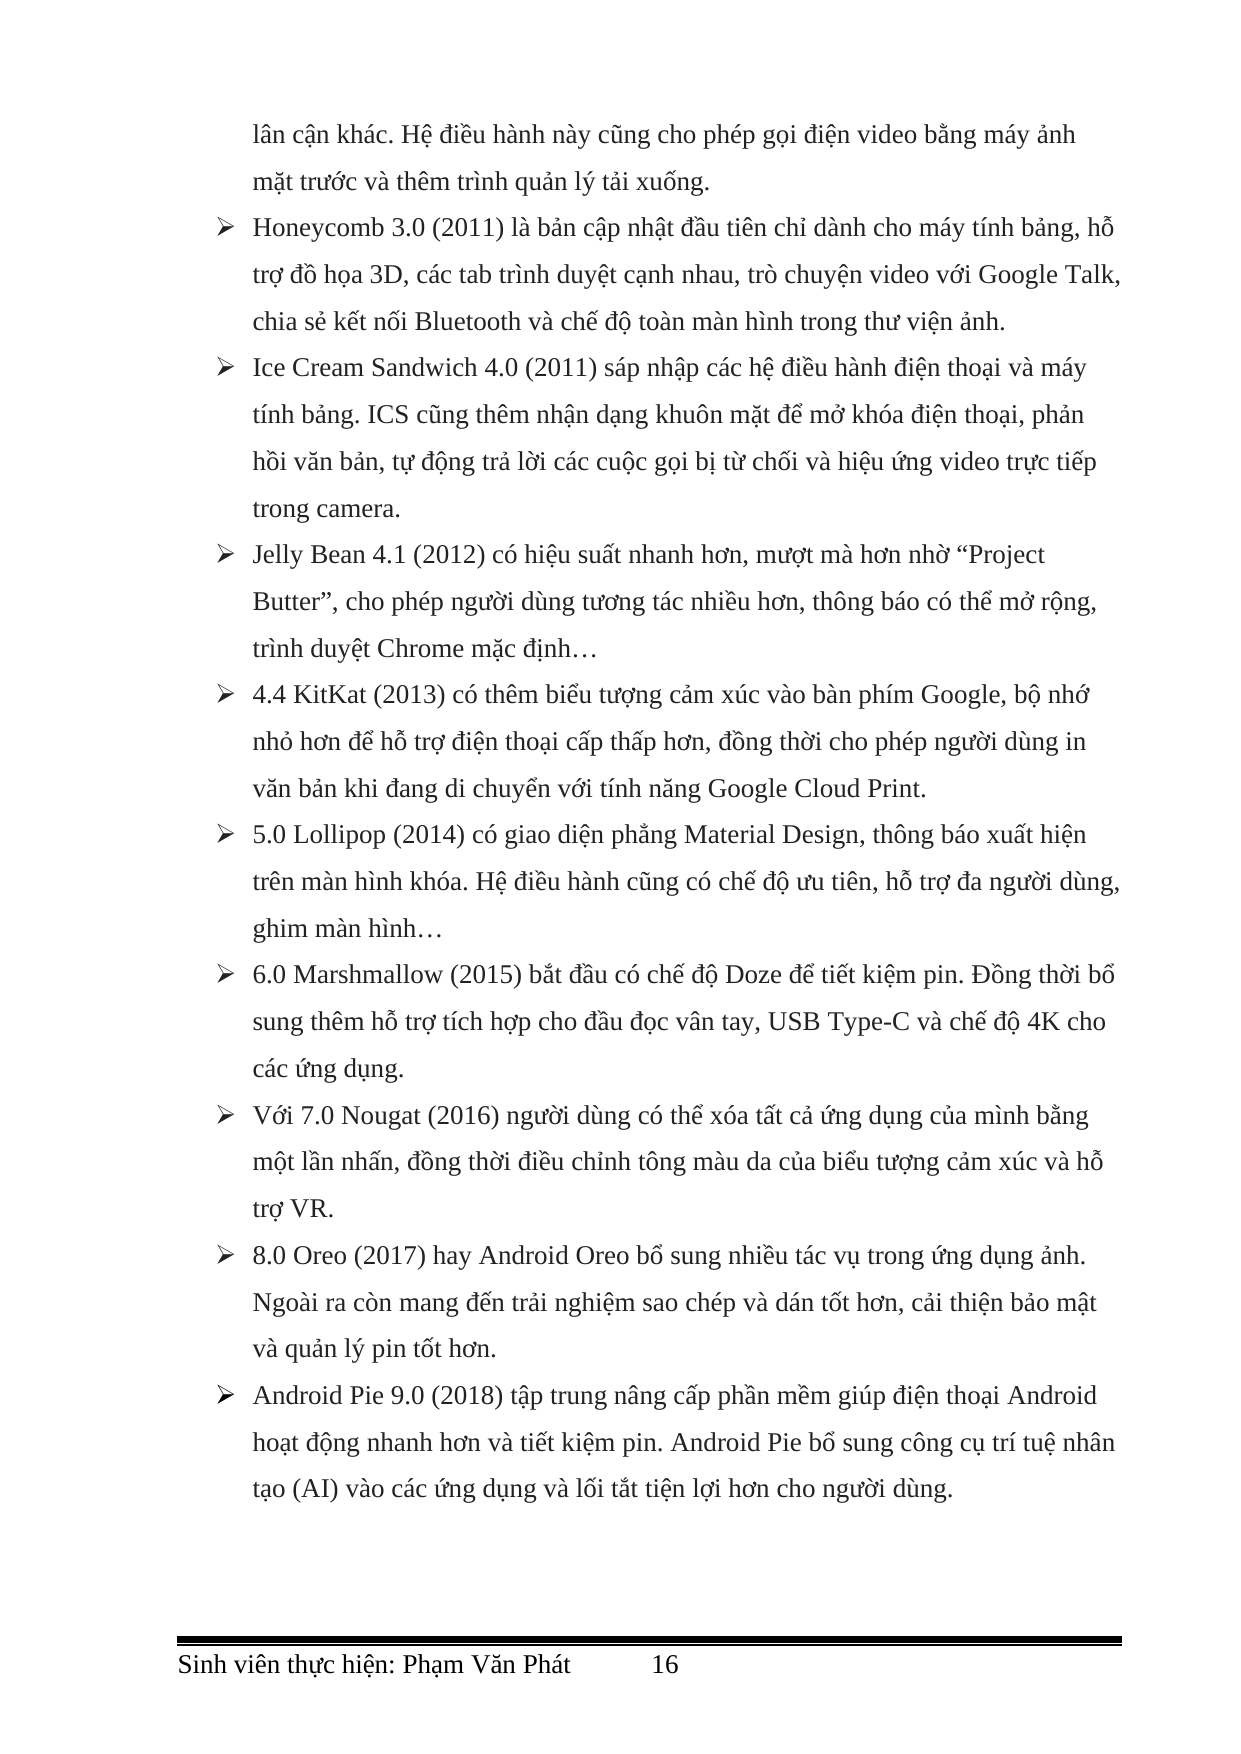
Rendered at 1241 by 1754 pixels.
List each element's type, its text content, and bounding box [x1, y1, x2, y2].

list 4.4 KitKat (2013) có thêm biểu tượng cảm xúc vào bàn phím Google, bộ nhớ nhỏ hơn để hỗ trợ điện thoại cấp thấp hơn, đồng thời cho phép người dùng in văn bản khi đang di chuyển với tính năng Google Cloud Print. [215, 678, 1122, 803]
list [215, 118, 1122, 196]
list Android Pie 9.0 (2018) tập trung nâng cấp phần mềm giúp điện thoại Android hoạt động nhanh hơn và tiết kiệm pin. Android Pie bổ sung công cụ trí tuệ nhân tạo (AI) vào các ứng dụng và lối tắt tiện lợi hơn cho người dùng. [215, 1379, 1122, 1503]
list 8.0 Oreo (2017) hay Android Oreo bổ sung nhiều tác vụ trong ứng dụng ảnh. Ngoài ra còn mang đến trải nghiệm sao chép và dán tốt hơn, cải thiện bảo mật và quản lý pin tốt hơn. [215, 1239, 1122, 1363]
list 5.0 Lollipop (2014) có giao diện phẳng Material Design, thông báo xuất hiện trên màn hình khóa. Hệ điều hành cũng có chế độ ưu tiên, hỗ trợ đa người dùng, ghim màn hình… [215, 818, 1122, 943]
list Ice Cream Sandwich 4.0 (2011) sáp nhập các hệ điều hành điện thoại và máy tính bảng. ICS cũng thêm nhận dạng khuôn mặt để mở khóa điện thoại, phản hồi văn bản, tự động trả lời các cuộc gọi bị từ chối và hiệu ứng video trực tiếp trong camera. [215, 352, 1122, 523]
list Jelly Bean 4.1 (2012) có hiệu suất nhanh hơn, mượt mà hơn nhờ “Project Butter”, cho phép người dùng tương tác nhiều hơn, thông báo có thể mở rộng, trình duyệt Chrome mặc định… [215, 538, 1122, 663]
list Honeycomb 3.0 (2011) là bản cập nhật đầu tiên chỉ dành cho máy tính bảng, hỗ trợ đồ họa 3D, các tab trình duyệt cạnh nhau, trò chuyện video với Google Talk, chia sẻ kết nối Bluetooth và chế độ toàn màn hình trong thư viện ảnh. [215, 211, 1122, 336]
list 6.0 Marshmallow (2015) bắt đầu có chế độ Doze để tiết kiệm pin. Đồng thời bổ sung thêm hỗ trợ tích hợp cho đầu đọc vân tay, USB Type-C và chế độ 4K cho các ứng dụng. [215, 959, 1122, 1083]
list Với 7.0 Nougat (2016) người dùng có thể xóa tất cả ứng dụng của mình bằng một lần nhấn, đồng thời điều chỉnh tông màu da của biểu tượng cảm xúc và hỗ trợ VR. [215, 1099, 1122, 1223]
